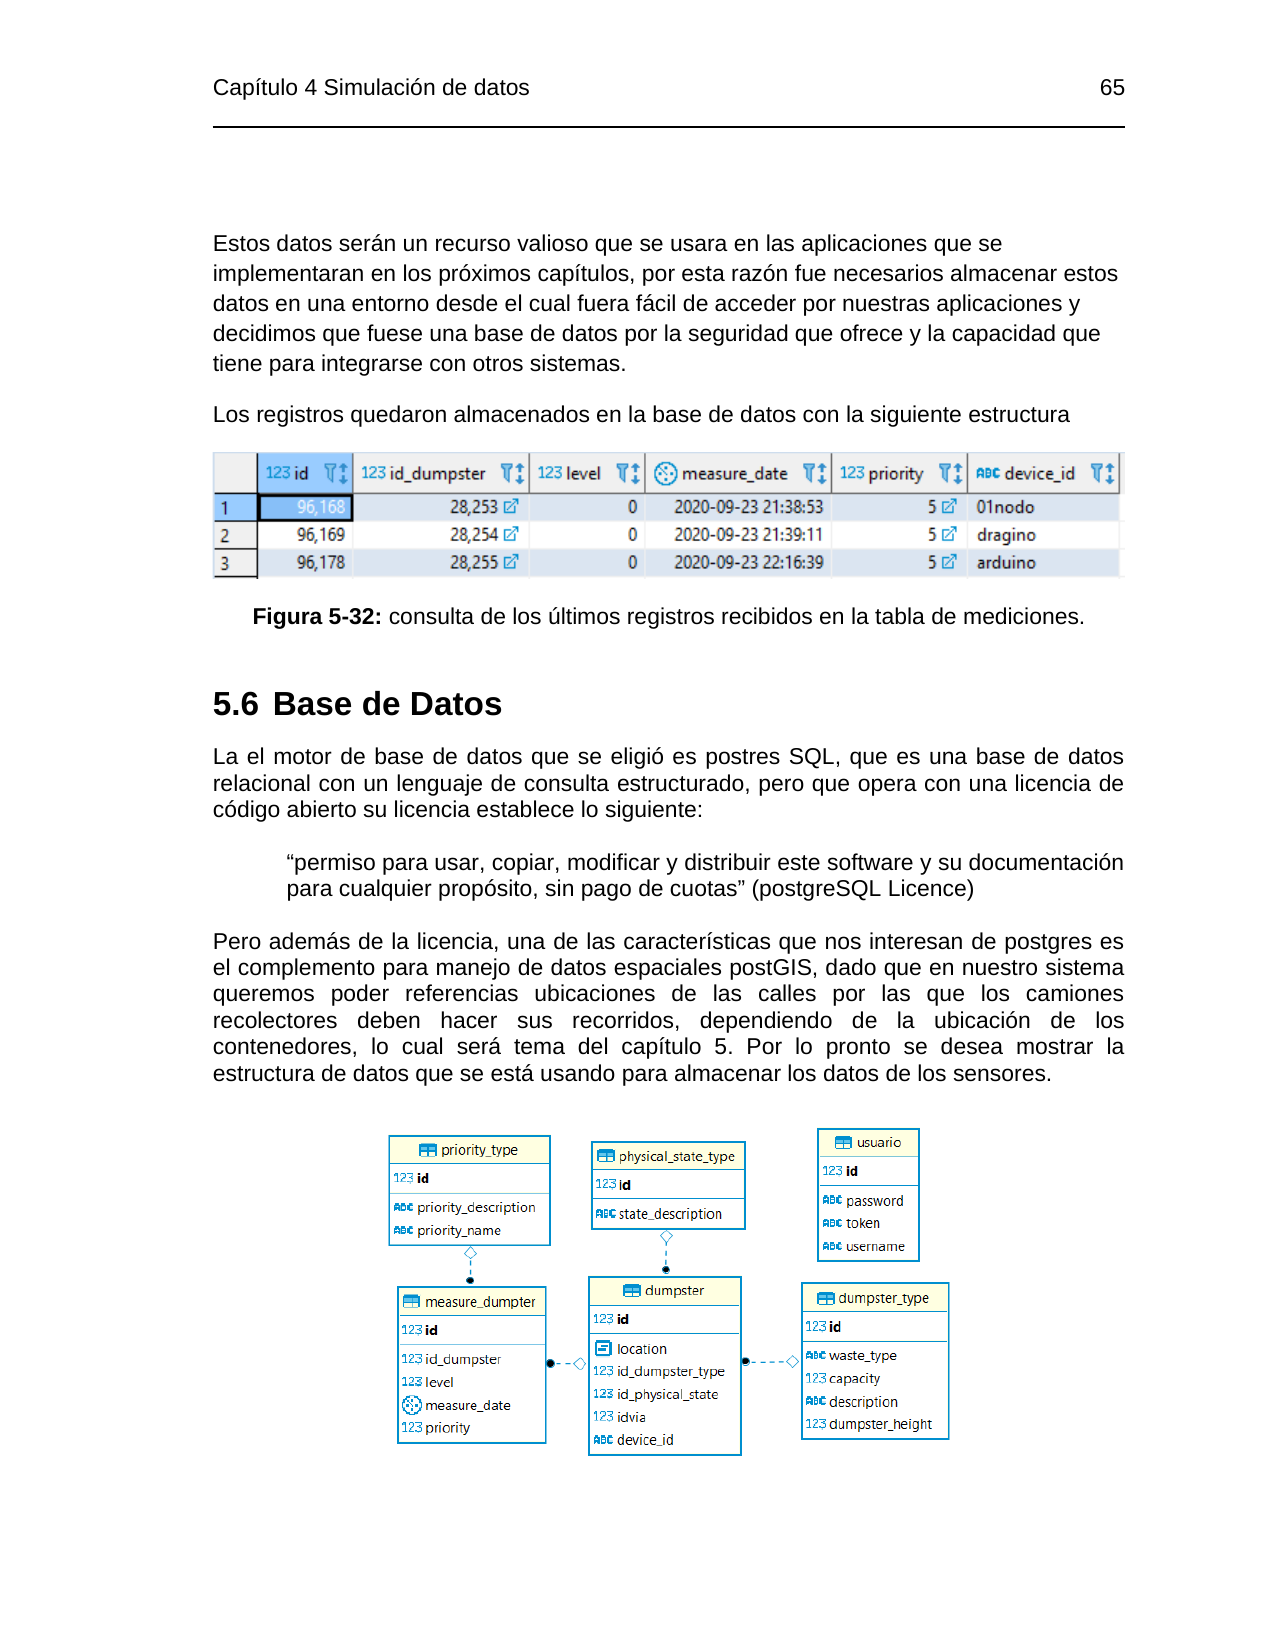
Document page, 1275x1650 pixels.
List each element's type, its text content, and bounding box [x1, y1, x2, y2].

text Pero además de la licencia, una de las características que nos interesan de postgres es el complemento para manejo de datos espaciales postGIS, dado que en nuestro sistema queremos poder referencias ubicaciones de las calles por las que los camiones recolectores deben hacer sus recorridos, dependiendo de la ubicación de los contenedores, lo cual será tema del capítulo 5. Por lo pronto se desea mostrar la estructura de datos que se está usando para almacenar los datos de los sensores. [213, 928, 1125, 1086]
picture [212, 452, 1125, 579]
picture [376, 1106, 962, 1483]
text Los registros quedaron almacenados en la base de datos con la siguiente estructura [213, 401, 1125, 428]
list La el motor de base de datos que se eligió es postres SQL, que es una base de datos relacional con un lenguaje de consulta estructurado, pero que opera con una licencia de código abierto su licencia establece lo siguiente: [213, 743, 1125, 822]
subtitle Base de Datos [213, 684, 1125, 722]
list Figura 5-32: consulta de los últimos registros recibidos en la tabla de mediciones. [213, 603, 1125, 629]
text Estos datos serán un recurso valioso que se usara en las aplicaciones que se implementaran en los próximos capítulos, por esta razón fue necesarios almacenar estos datos en una entorno desde el cual fuera fácil de acceder por nuestras aplicaciones y decidimos que fuese una base de datos por la seguridad que ofrece y la capacidad que tiene para integrarse con otros sistemas. [213, 229, 1125, 377]
list “permiso para usar, copiar, modificar y distribuir este software y su documentación para cualquier propósito, sin pago de cuotas” (postgreSQL Licence) [286, 849, 1125, 901]
